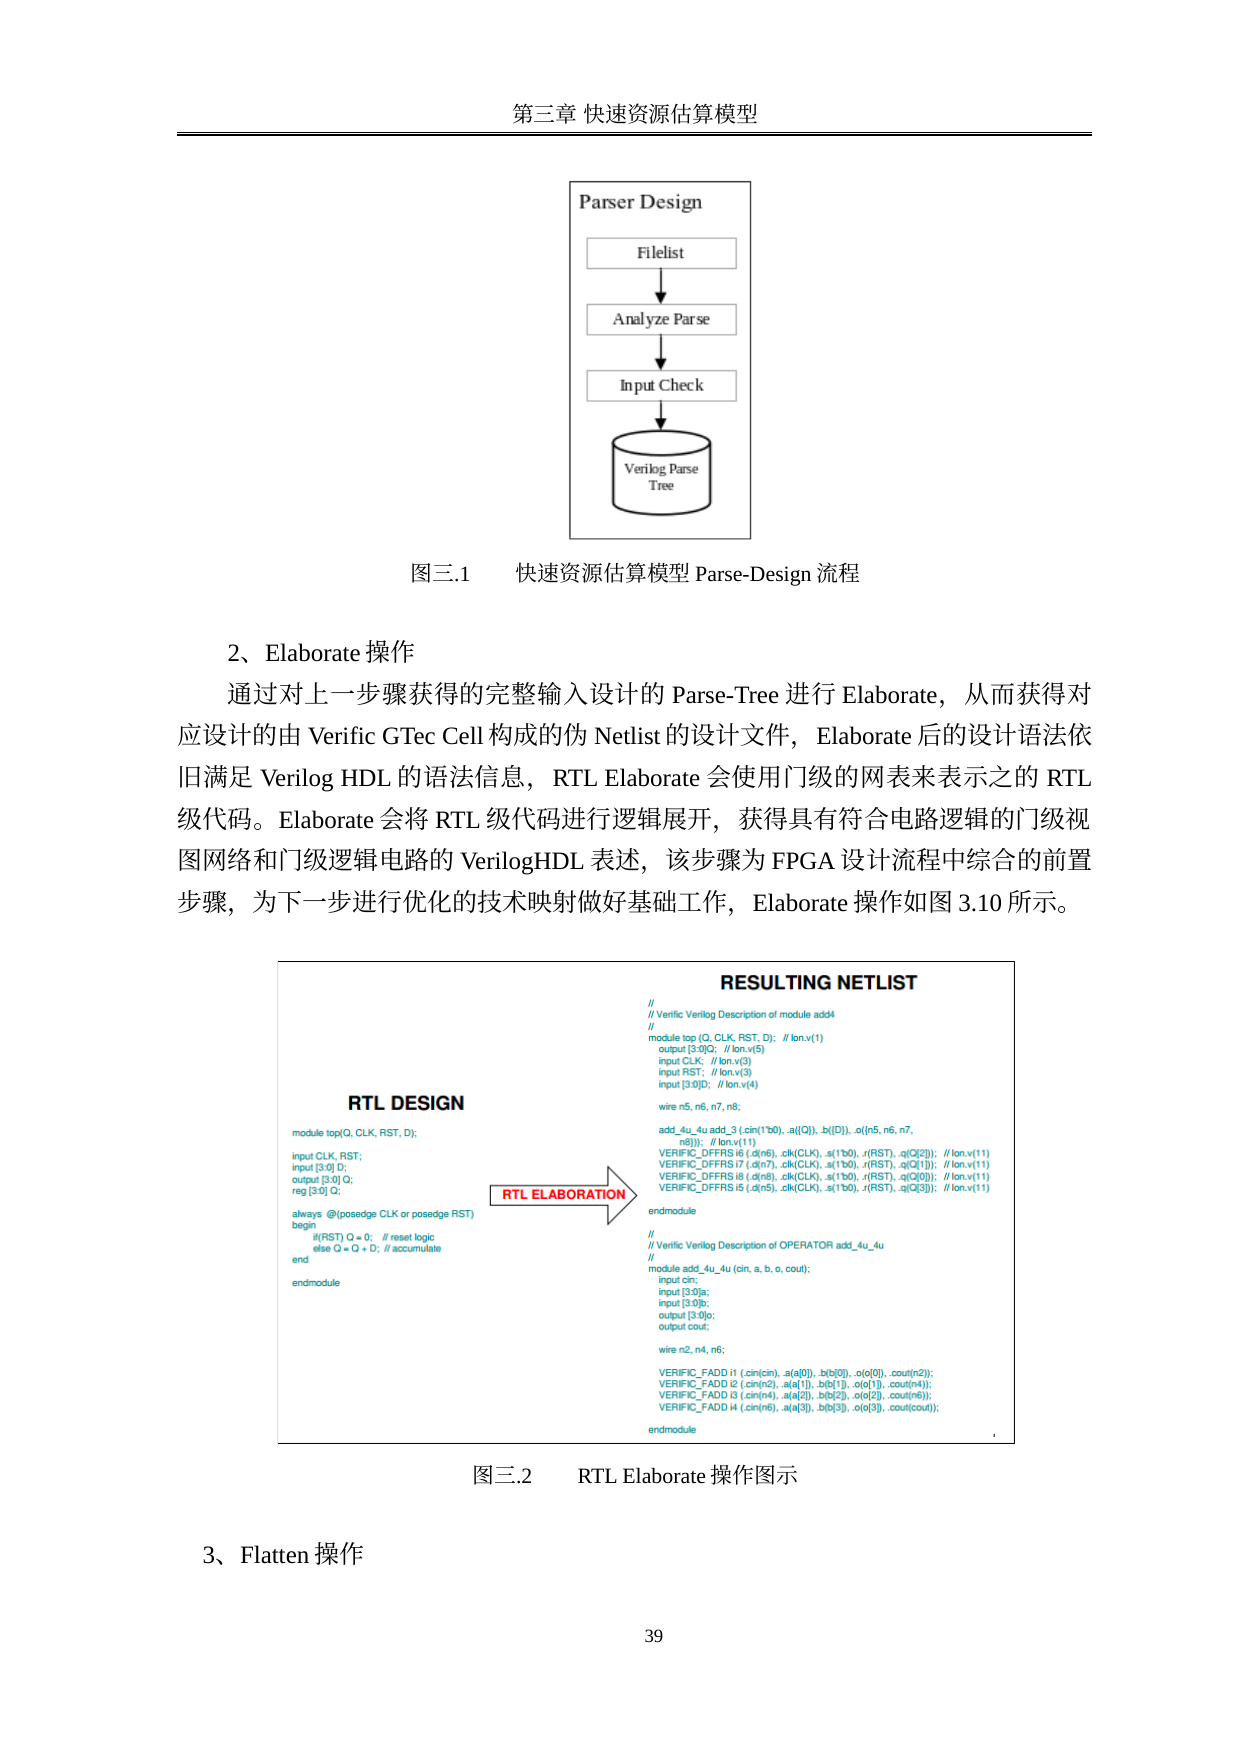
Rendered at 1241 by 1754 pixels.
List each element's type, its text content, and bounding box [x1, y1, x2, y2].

text 2、Elaborate操作 [177, 628, 1092, 670]
text 通过对上一步骤获得的完整输入设计的Parse-Tree进行Elaborate，从而获得对应设计的由Verific GTec Cell构成的伪Netlist的设计文件，Elaborate后的设计语法依旧满足Verilog HDL的语法信息，RTL Elaborate会使用门级的网表来表示之的RTL级代码。Elaborate会将RTL级代码进行逻辑展开，获得具有符合电路逻辑的门级视图网络和门级逻辑电路的VerilogHDL表述，该步骤为FPGA设计流程中综合的前置步骤，为下一步进行优化的技术映射做好基础工作，Elaborate操作如图3.10所示。 [177, 670, 1092, 920]
picture [277, 961, 1018, 1446]
text RTL Elaborate操作图示 [177, 1458, 1092, 1490]
text 快速资源估算模型Parse-Design流程 [177, 556, 1092, 587]
text 3、Flatten操作 [177, 1531, 1092, 1572]
